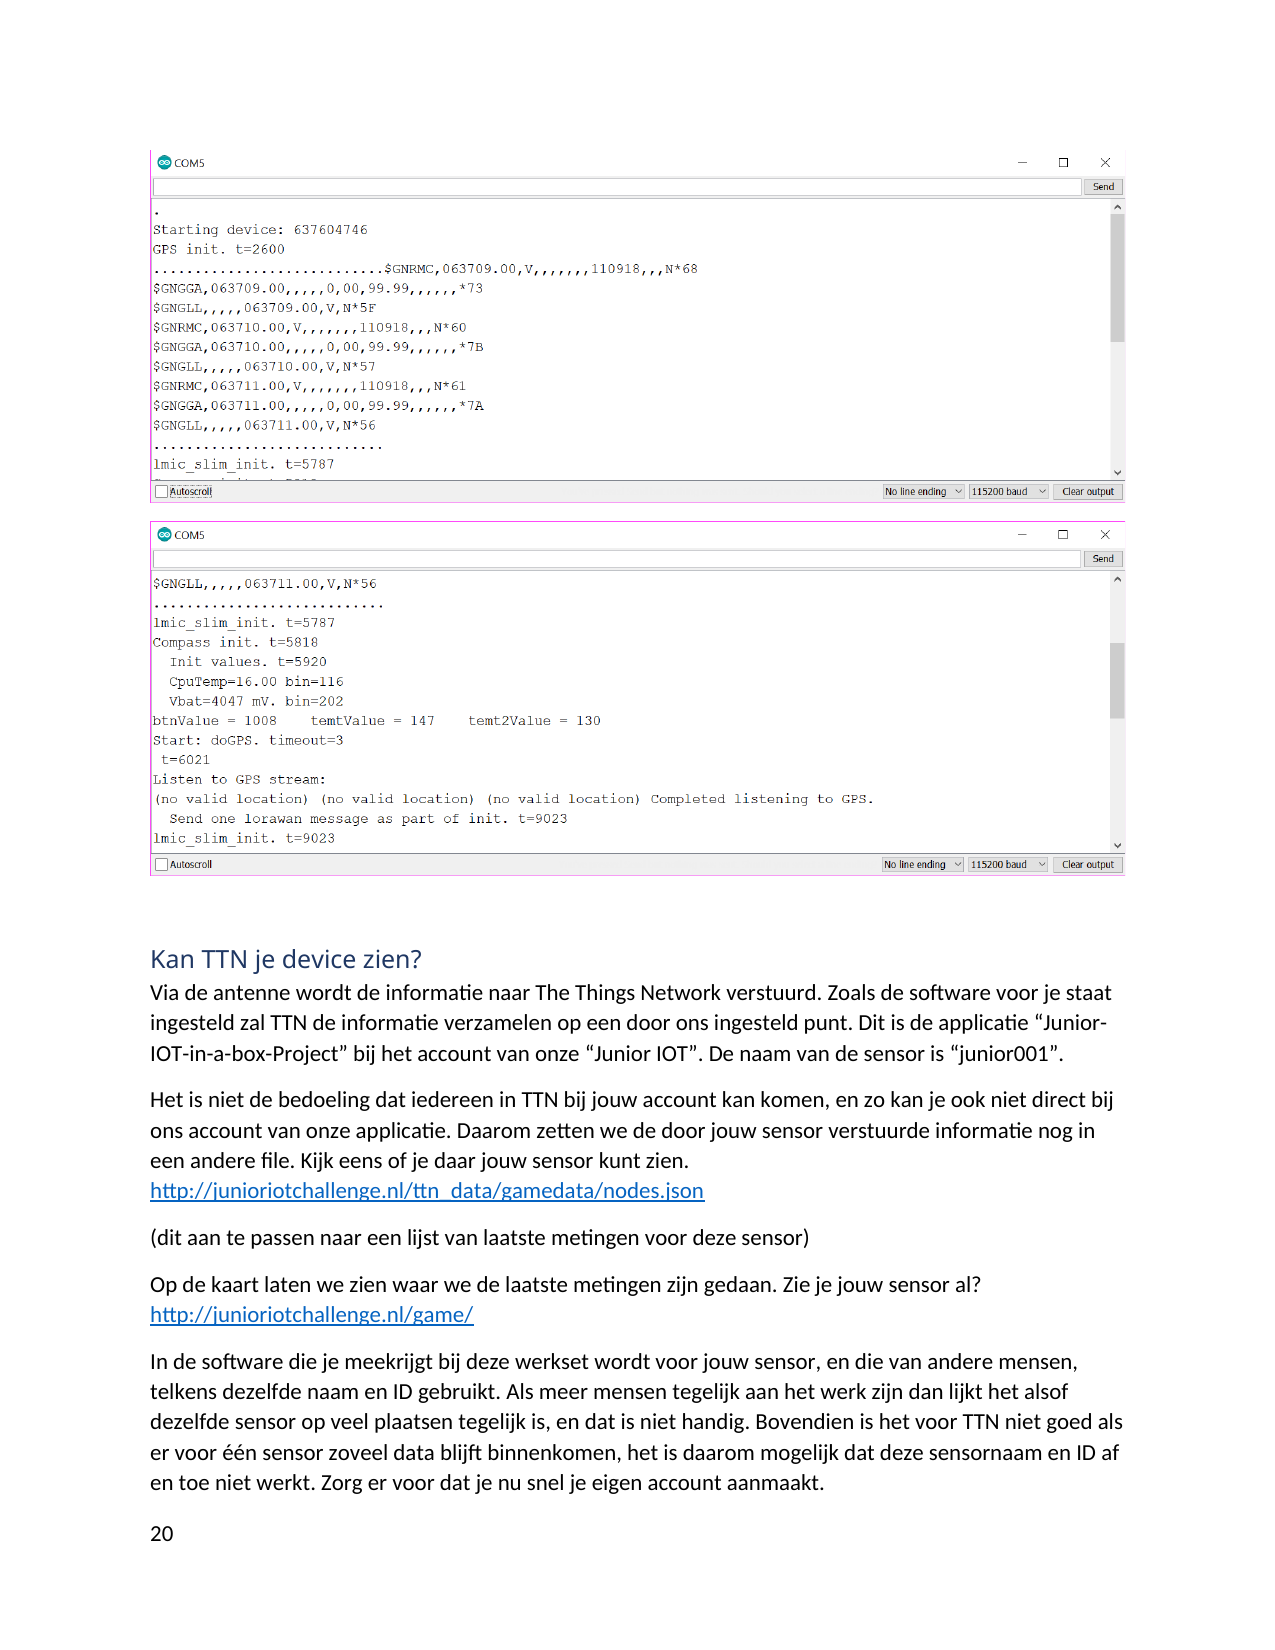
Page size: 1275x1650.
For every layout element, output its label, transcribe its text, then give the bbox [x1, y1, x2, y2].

text (dit aan te passen naar een lijst van laatste metingen voor deze sensor) [150, 1223, 1125, 1251]
picture [150, 150, 1125, 503]
text Het is niet de bedoeling dat iedereen in TTN bij jouw account kan komen, en zo kan je ook niet direct bij ons account van onze applicatie. Daarom zetten we de door jouw sensor verstuurde informatie nog in een andere file. Kijk eens of je daar jouw sensor kunt zien. http://junioriotchallenge.nl/ttn_data/gamedata/nodes.json [150, 1086, 1125, 1204]
text Op de kaart laten we zien waar we de laatste metingen zijn gedaan. Zie je jouw sensor al? http://junioriotchallenge.nl/game/ [150, 1270, 1125, 1328]
text In de software die je meekrijgt bij deze werkset wordt voor jouw sensor, en die van andere mensen, telkens dezelfde naam en ID gebruikt. Als meer mensen tegelijk aan het werk zijn dan lijkt het alsof dezelfde sensor op veel plaatsen tegelijk is, en dat is niet handig. Bovendien is het voor TTN niet goed als er voor één sensor zoveel data blijft binnenkomen, het is daarom mogelijk dat deze sensornaam en ID af en toe niet werkt. Zorg er voor dat je nu snel je eigen account aanmaakt. [150, 1347, 1125, 1496]
picture [150, 521, 1125, 876]
subtitle Kan TTN je device zien? [150, 942, 1125, 976]
text Via de antenne wordt de informatie naar The Things Network verstuurd. Zoals de software voor je staat ingesteld zal TTN de informatie verzamelen op een door ons ingesteld punt. Dit is de applicatie “Junior-IOT-in-a-box-Project” bij het account van onze “Junior IOT”. De naam van de sensor is “junior001”. [150, 978, 1125, 1067]
